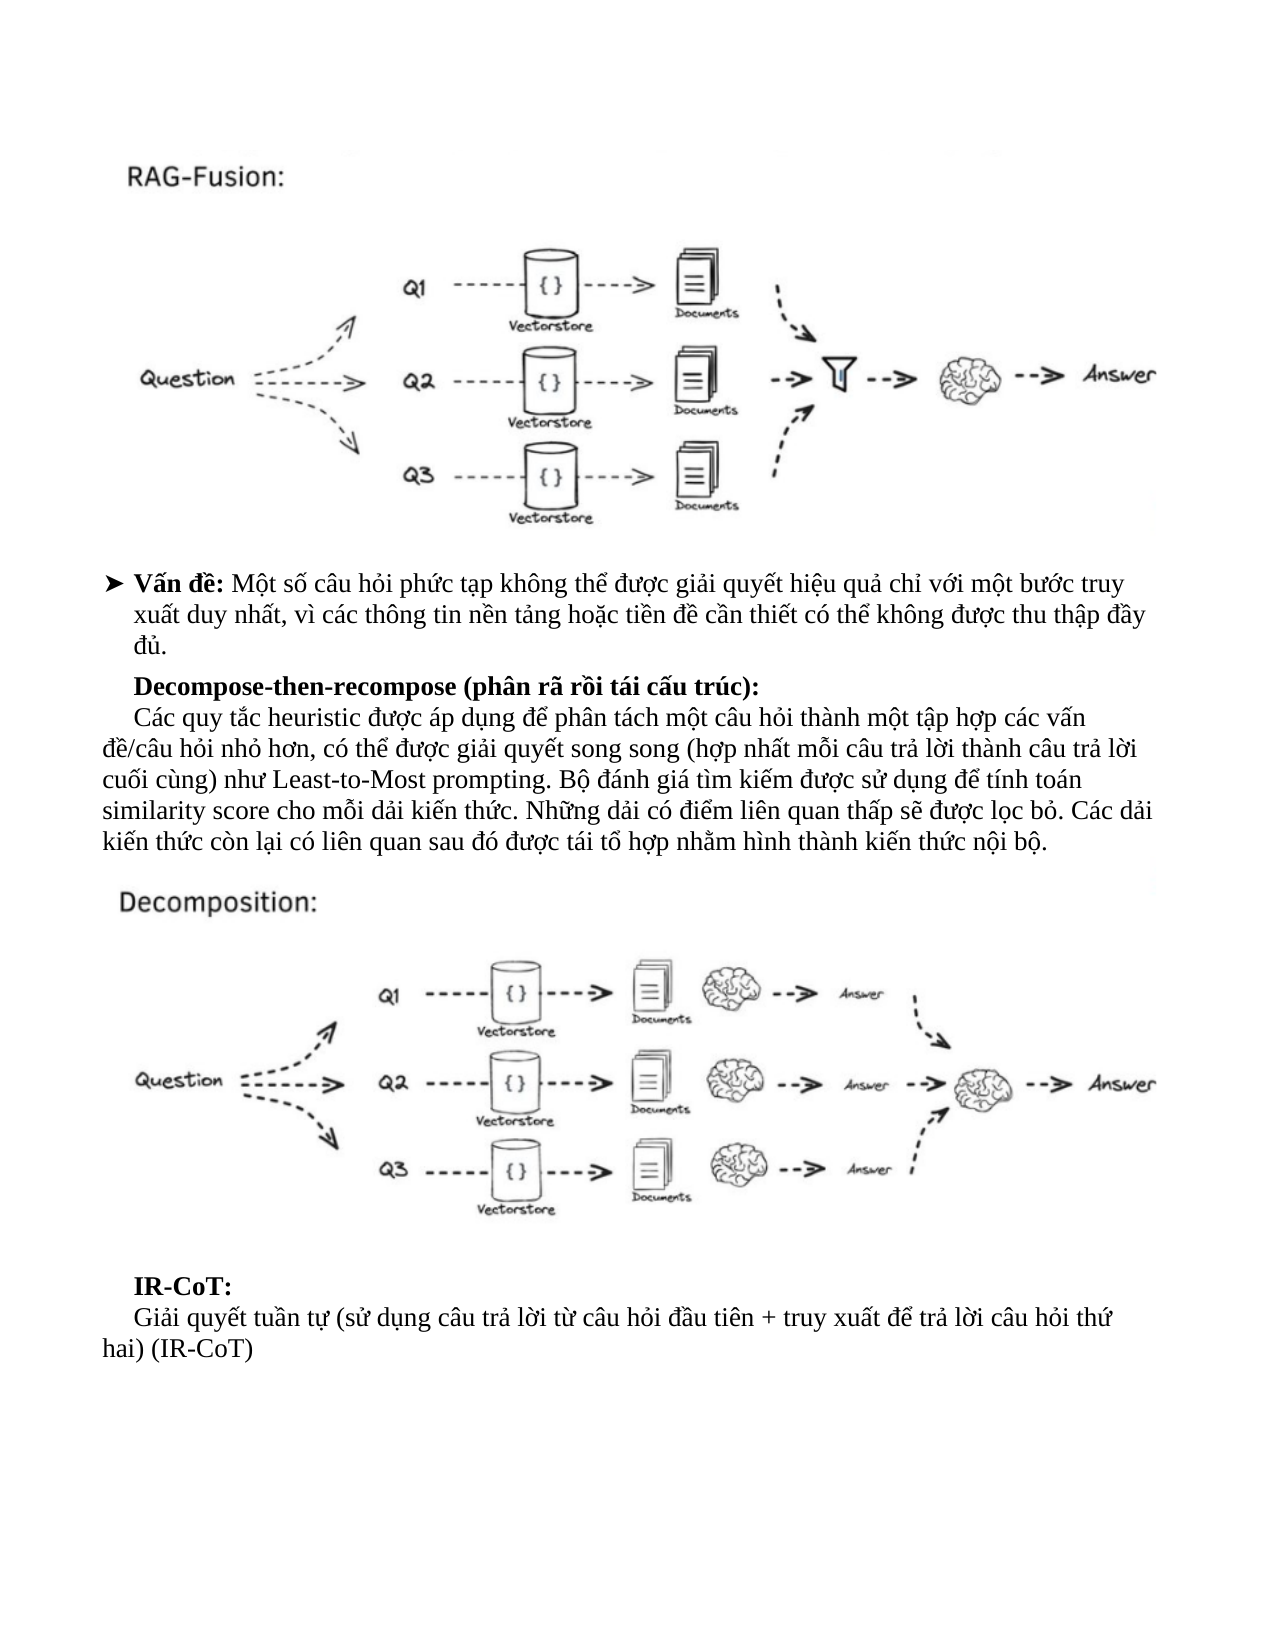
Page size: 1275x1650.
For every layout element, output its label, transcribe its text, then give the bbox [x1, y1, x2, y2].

picture [102, 856, 1157, 1230]
picture [102, 150, 1157, 536]
text IR-CoT: [102, 1270, 1156, 1301]
text Decompose-then-recompose (phân rã rồi tái cấu trúc): [102, 670, 1156, 701]
text Các quy tắc heuristic được áp dụng để phân tách một câu hỏi thành một tập hợp các vấn đề/câu hỏi nhỏ hơn, có thể được giải quyết song song (hợp nhất mỗi câu trả lời thành câu trả lời cuối cùng) như Least-to-Most prompting. Bộ đánh giá tìm kiếm được sử dụng để tính toán similarity score cho mỗi dải kiến thức. Những dải có điểm liên quan thấp sẽ được lọc bỏ. Các dải kiến thức còn lại có liên quan sau đó được tái tổ hợp nhằm hình thành kiến thức nội bộ. [102, 701, 1156, 856]
text Giải quyết tuần tự (sử dụng câu trả lời từ câu hỏi đầu tiên + truy xuất để trả lời câu hỏi thứ hai) (IR-CoT) [102, 1301, 1156, 1364]
list Vấn đề: Một số câu hỏi phức tạp không thể được giải quyết hiệu quả chỉ với một bước truy xuất duy nhất, vì các thông tin nền tảng hoặc tiền đề cần thiết có thể không được thu thập đầy đủ. [102, 567, 1156, 660]
